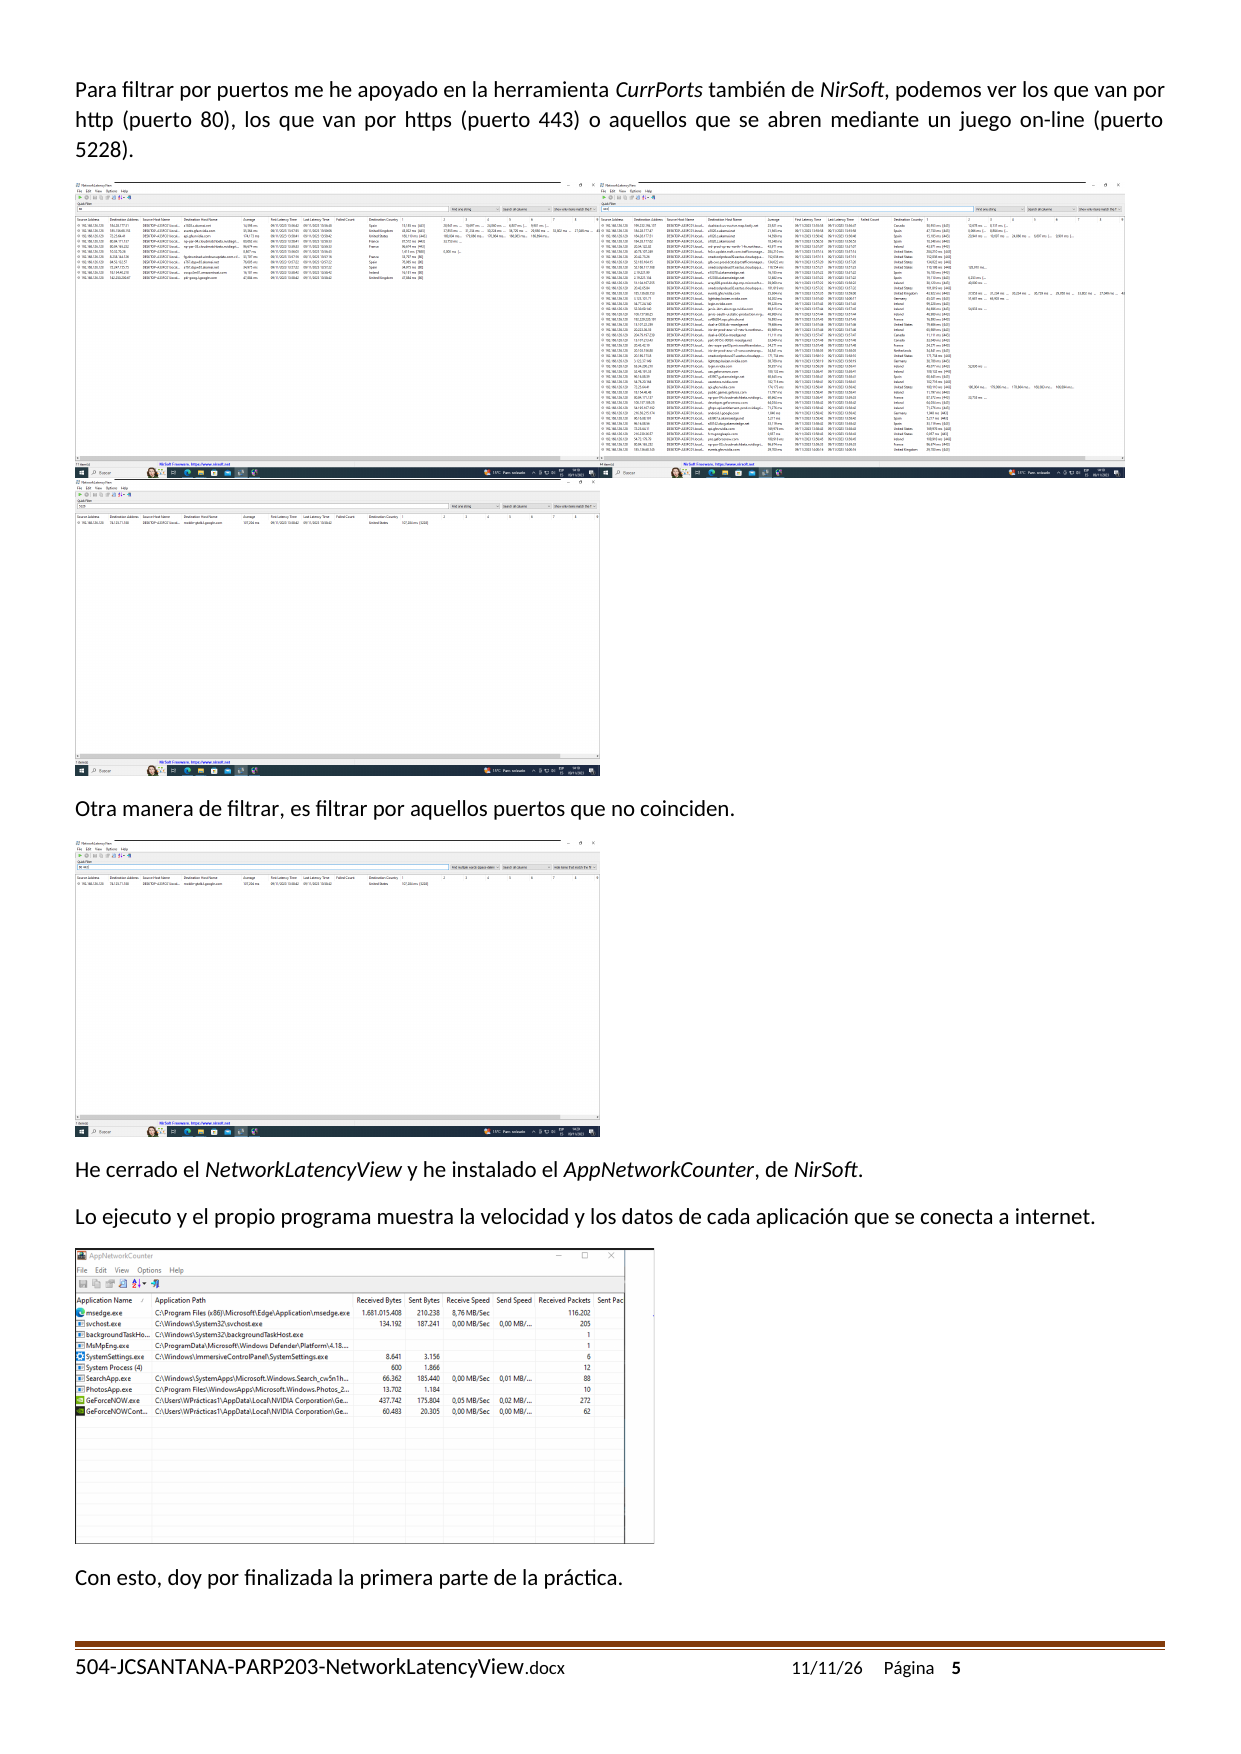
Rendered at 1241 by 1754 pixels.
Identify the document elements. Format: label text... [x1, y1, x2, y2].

picture [75, 840, 600, 1137]
text Lo ejecuto y el propio programa muestra la velocidad y los datos de cada aplicación que se conecta a internet. [75, 1202, 1165, 1230]
picture [75, 479, 600, 776]
text Con esto, doy por finalizada la primera parte de la práctica. [75, 1563, 1165, 1591]
text Para filtrar por puertos me he apoyado en la herramienta CurrPorts también de NirSoft, podemos ver los que van por http (puerto 80), los que van por https (puerto 443) o aquellos que se abren mediante un juego on-line (puerto 5228). [75, 75, 1165, 163]
text Otra manera de filtrar, es filtrar por aquellos puertos que no coinciden. [75, 794, 1165, 822]
picture [75, 1248, 655, 1544]
picture [75, 182, 1125, 478]
text He cerrado el NetworkLatencyView y he instalado el AppNetworkCounter, de NirSoft. [75, 1155, 1165, 1183]
